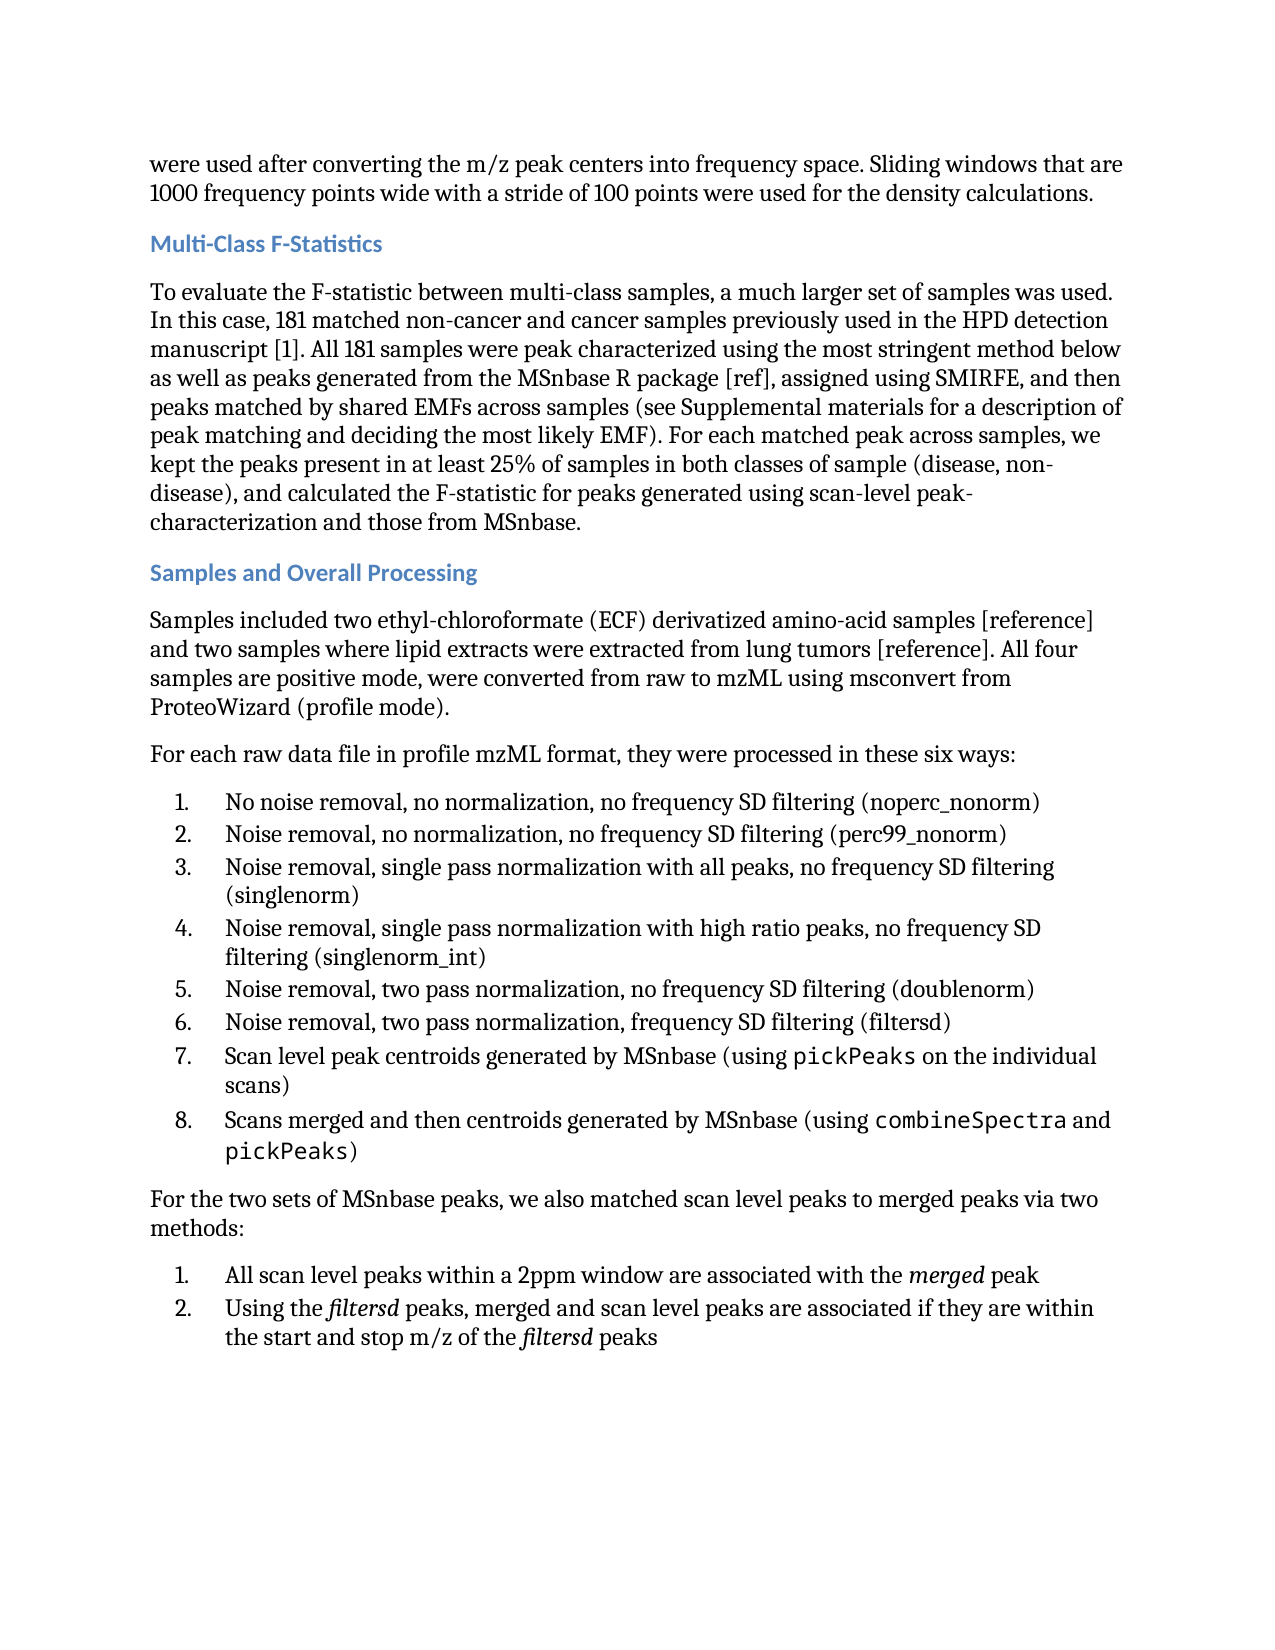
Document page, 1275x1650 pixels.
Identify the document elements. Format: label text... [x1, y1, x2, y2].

text For each raw data file in profile mzML format, they were processed in these six ways: [150, 740, 1125, 769]
text For the two sets of MSnbase peaks, we also matched scan level peaks to merged peaks via two methods: [150, 1185, 1125, 1243]
list Scans merged and then centroids generated by MSnbase (using combineSpectra and pickPeaks) [175, 1104, 1125, 1166]
list All scan level peaks within a 2ppm window are associated with the merged peak [175, 1261, 1125, 1290]
list No noise removal, no normalization, no frequency SD filtering (noperc_nonorm) [175, 788, 1125, 816]
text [150, 150, 1125, 207]
list Noise removal, single pass normalization with all peaks, no frequency SD filtering (singlenorm) [175, 853, 1125, 910]
list Noise removal, two pass normalization, no frequency SD filtering (doublenorm) [175, 975, 1125, 1004]
subtitle Samples and Overall Processing [150, 557, 1125, 588]
subtitle Multi-Class F-Statistics [150, 228, 1125, 259]
text To evaluate the F-statistic between multi-class samples, a much larger set of samples was used. In this case, 181 matched non-cancer and cancer samples previously used in the HPD detection manuscript [1]. All 181 samples were peak characterized using the most stringent method below as well as peaks generated from the MSnbase R package [ref], assigned using SMIRFE, and then peaks matched by shared EMFs across samples (see Supplemental materials for a description of peak matching and deciding the most likely EMF). For each matched peak across samples, we kept the peaks present in at least 25% of samples in both classes of sample (disease, non-disease), and calculated the F-statistic for peaks generated using scan-level peak-characterization and those from MSnbase. [150, 278, 1125, 536]
list Noise removal, no normalization, no frequency SD filtering (perc99_nonorm) [175, 820, 1125, 849]
list Noise removal, single pass normalization with high ratio peaks, no frequency SD filtering (singlenorm_int) [175, 914, 1125, 971]
list Using the filtersd peaks, merged and scan level peaks are associated if they are within the start and stop m/z of the filtersd peaks [175, 1294, 1125, 1351]
text Samples included two ethyl-chloroformate (ECF) derivatized amino-acid samples [reference] and two samples where lipid extracts were extracted from lung tumors [reference]. All four samples are positive mode, were converted from raw to mzML using msconvert from ProteoWizard (profile mode). [150, 606, 1125, 721]
list Noise removal, two pass normalization, frequency SD filtering (filtersd) [175, 1008, 1125, 1036]
list Scan level peak centroids generated by MSnbase (using pickPeaks on the individual scans) [175, 1040, 1125, 1100]
